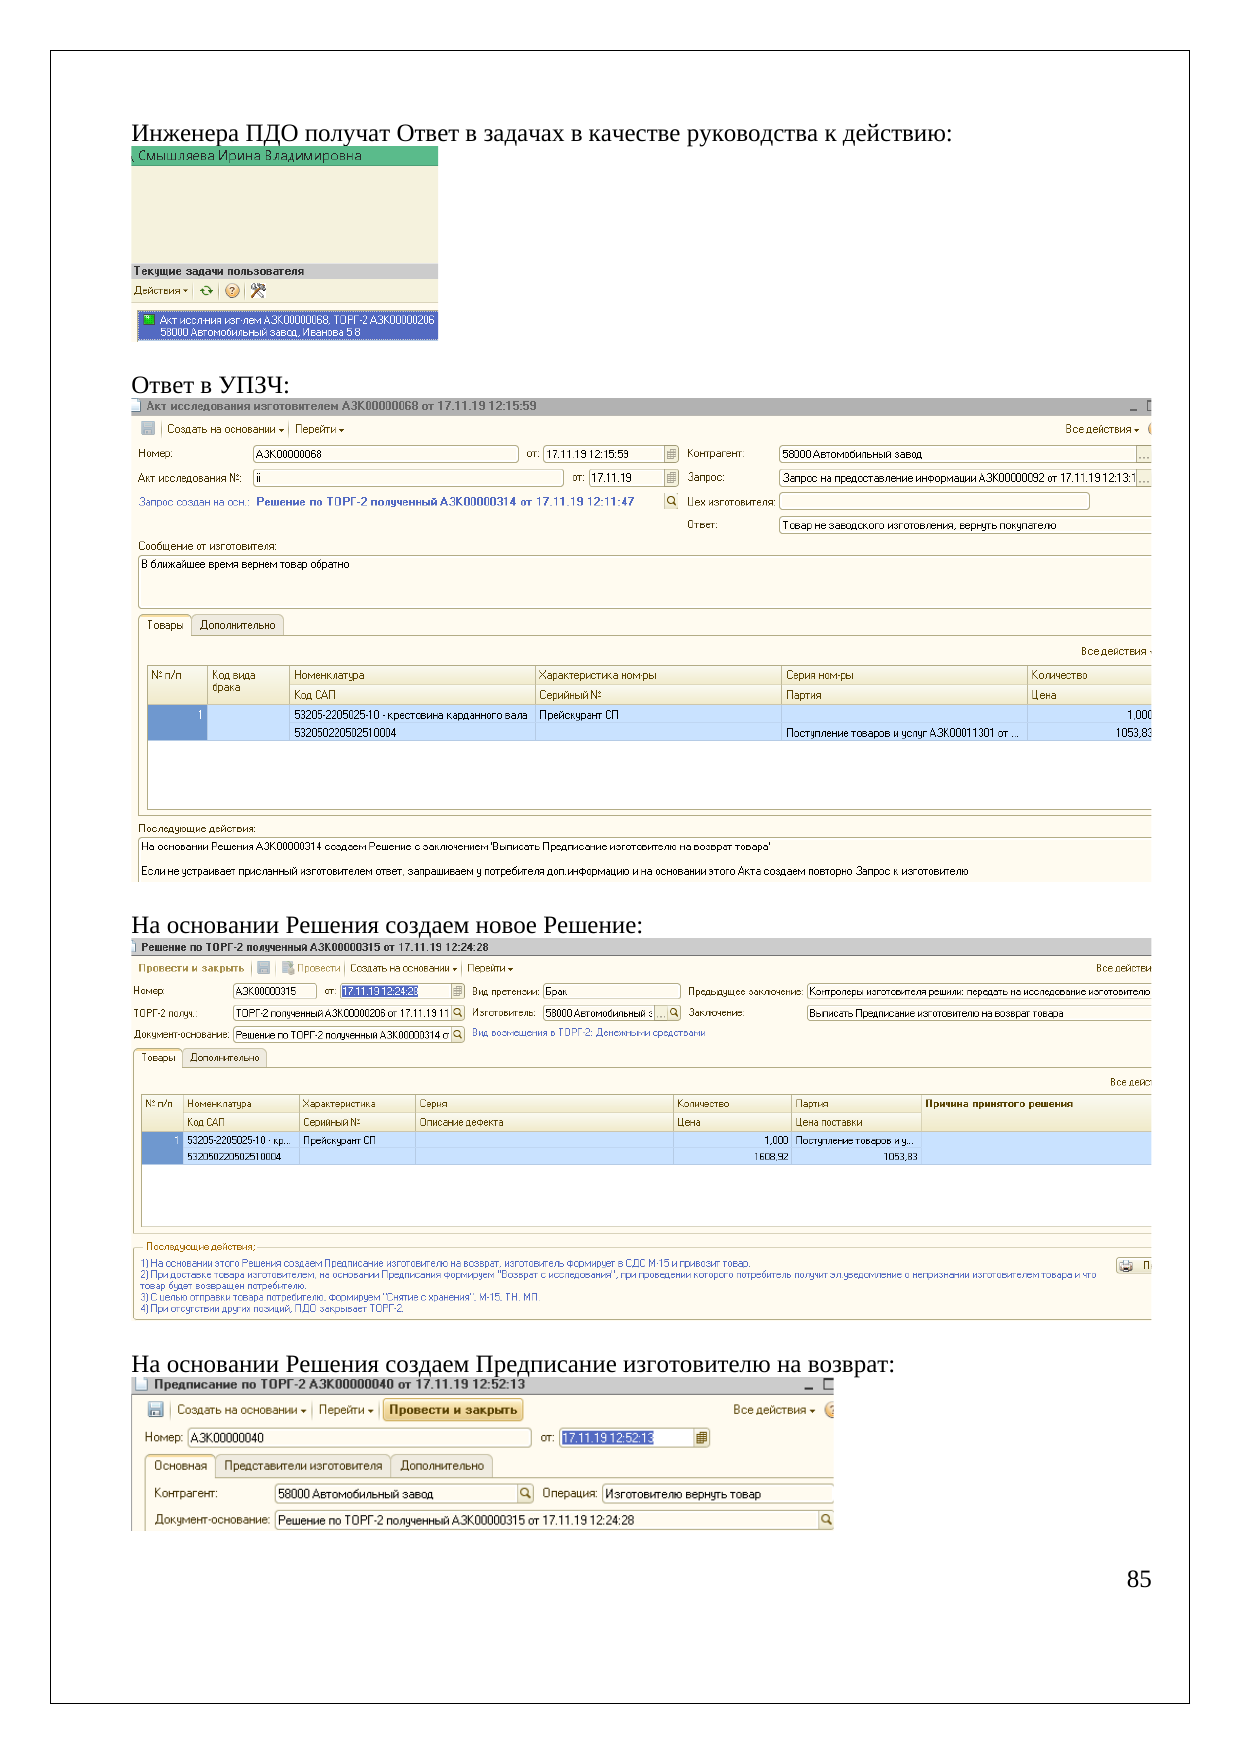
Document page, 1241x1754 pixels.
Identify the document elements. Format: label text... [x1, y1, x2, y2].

picture [131, 398, 1152, 882]
text Инженера ПДО получат Ответ в задачах в качестве руководства к действию: [131, 118, 1152, 147]
text Ответ в УПЗЧ: [131, 370, 1152, 398]
picture [131, 938, 1152, 1321]
text На основании Решения создаем новое Решение: [131, 910, 1152, 938]
picture [131, 146, 439, 342]
picture [131, 1377, 834, 1531]
text На основании Решения создаем Предписание изготовителю на возврат: [131, 1349, 1152, 1378]
